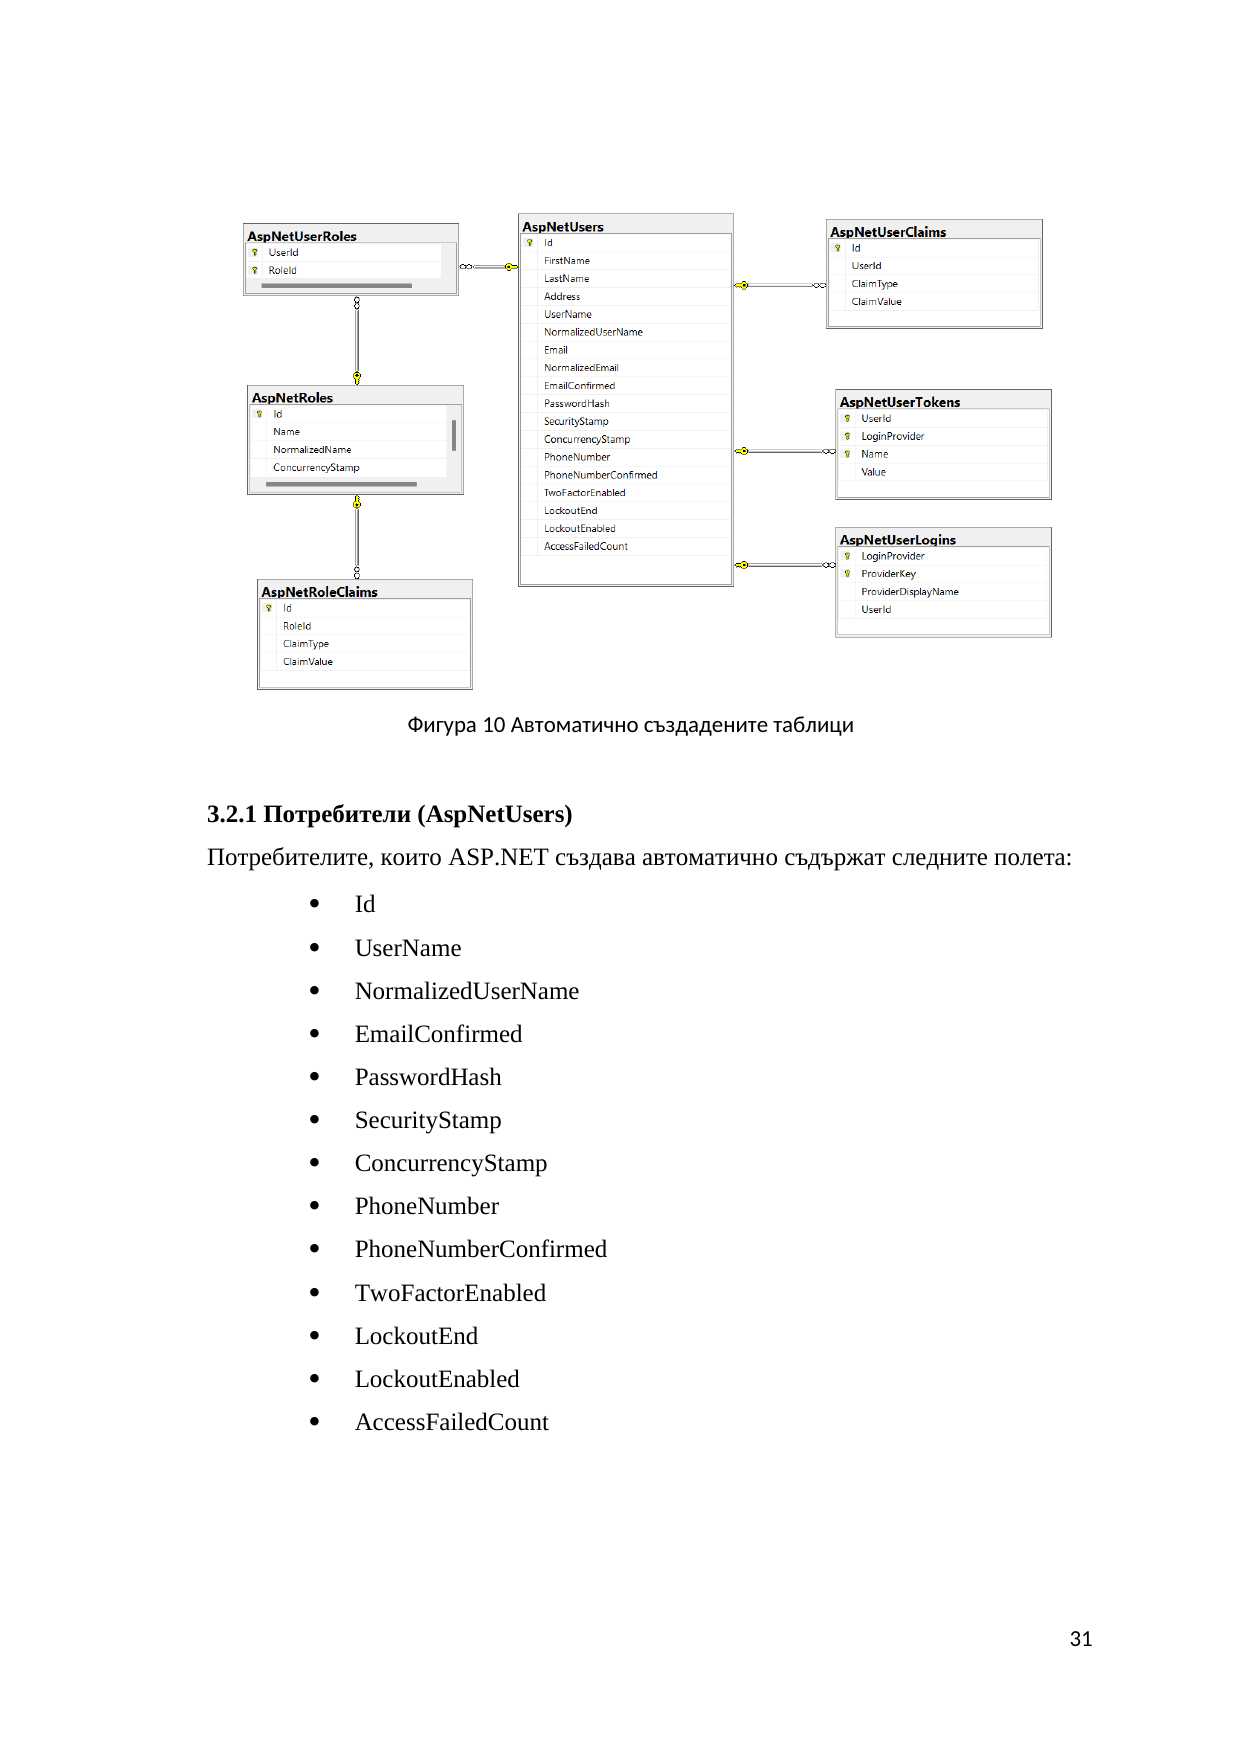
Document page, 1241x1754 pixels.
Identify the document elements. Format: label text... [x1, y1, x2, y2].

list Id [266, 889, 1092, 918]
list TwoFactorEnabled [266, 1278, 1092, 1306]
list ConcurrencyStamp [266, 1148, 1092, 1177]
list PhoneNumberConfirmed [266, 1234, 1092, 1263]
subtitle 3.2.1 Потребители (AspNetUsers) [207, 799, 1092, 827]
list LockoutEnd [266, 1321, 1092, 1349]
text Потребителите, които ASP.NET създава автоматично съдържат следните полета: [207, 842, 1092, 871]
picture [206, 147, 1093, 722]
list EmailConfirmed [266, 1019, 1092, 1048]
list SecurityStamp [266, 1105, 1092, 1134]
list NormalizedUserName [266, 976, 1092, 1004]
list PasswordHash [266, 1062, 1092, 1091]
list UserName [266, 933, 1092, 961]
list AccessFailedCount [266, 1407, 1092, 1436]
list LockoutEnabled [266, 1364, 1092, 1393]
list PhoneNumber [266, 1191, 1092, 1220]
